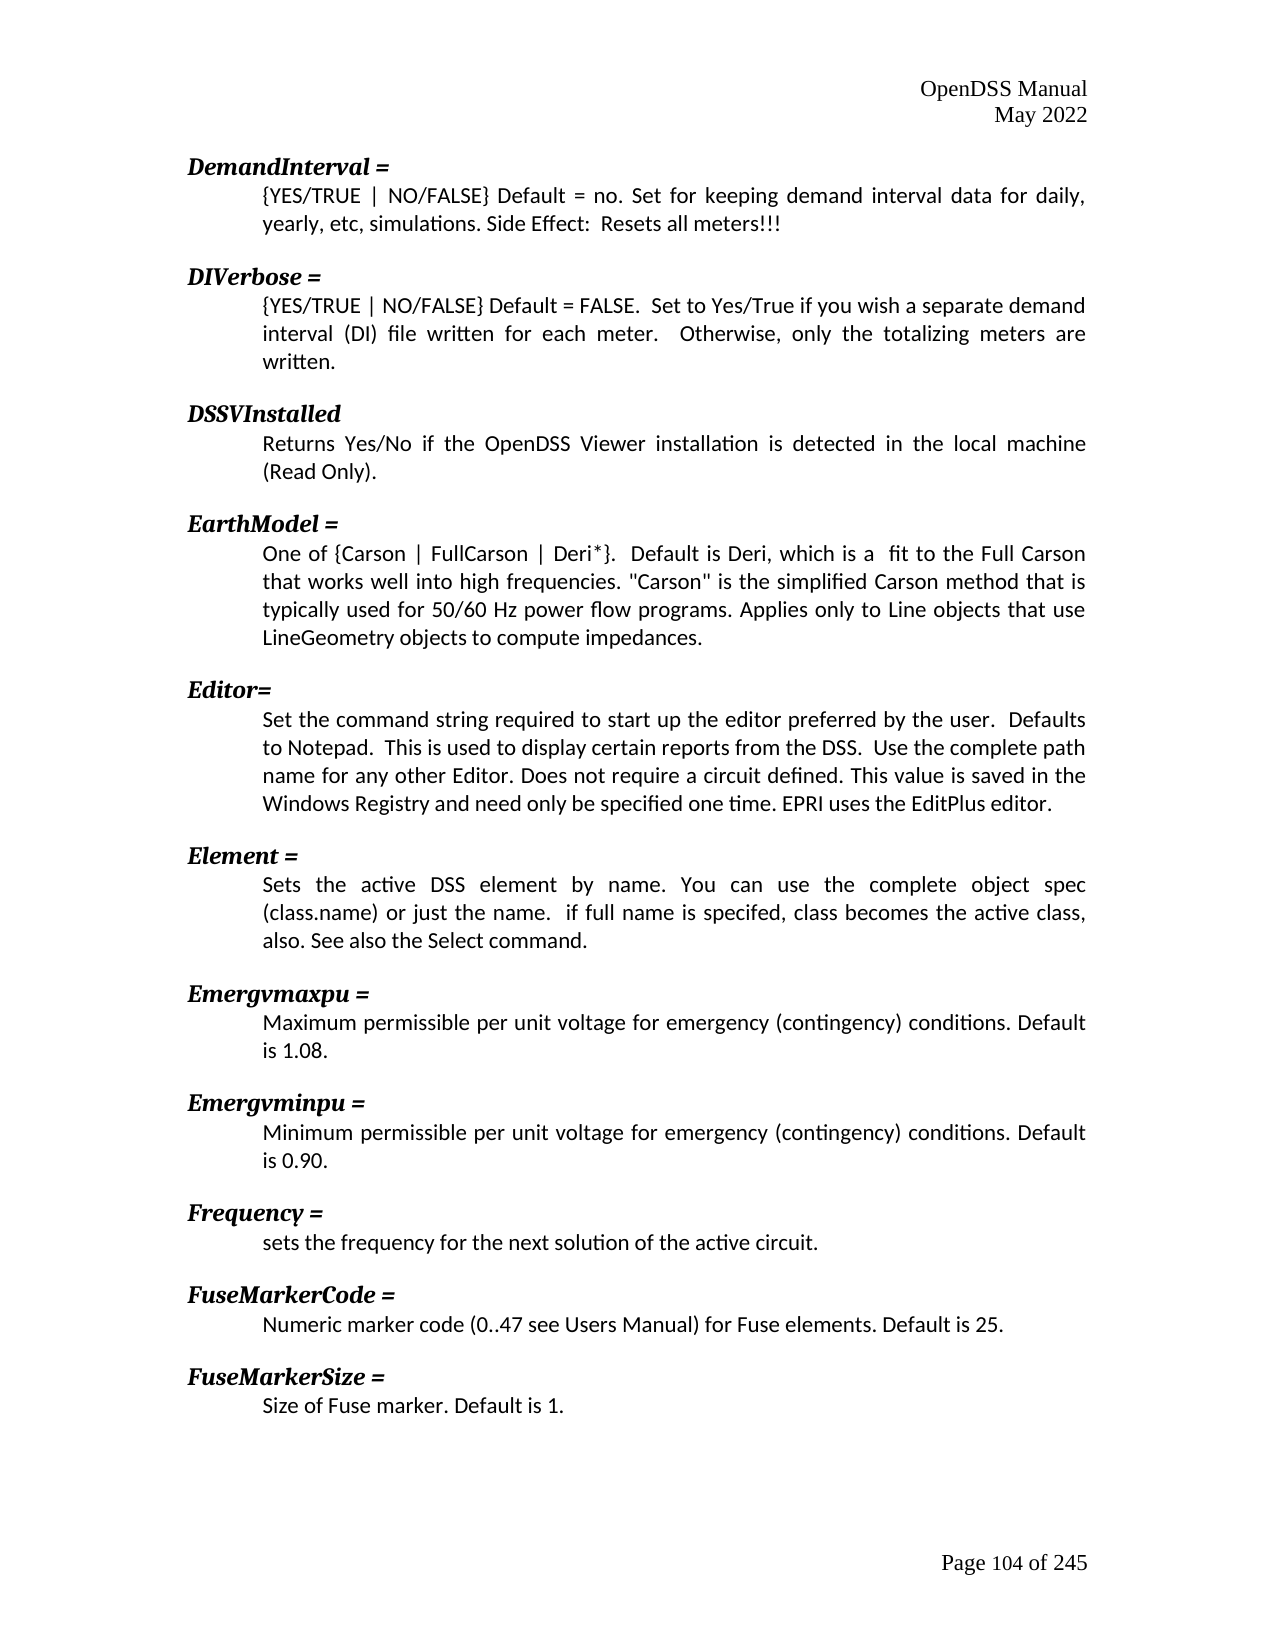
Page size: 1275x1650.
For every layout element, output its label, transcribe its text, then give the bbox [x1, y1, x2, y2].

text Size of Fuse marker. Default is 1. [262, 1391, 1087, 1419]
subtitle Emergvminpu = [187, 1089, 1087, 1118]
text {YES/TRUE | NO/FALSE} Default = no. Set for keeping demand interval data for daily, yearly, etc, simulations. Side Effect: Resets all meters!!! [262, 181, 1087, 237]
text One of {Carson | FullCarson | Deri*}. Default is Deri, which is a fit to the Full Carson that works well into high frequencies. "Carson" is the simplified Carson method that is typically used for 50/60 Hz power flow programs. Applies only to Line objects that use LineGeometry objects to compute impedances. [262, 539, 1087, 651]
text Numeric marker code (0..47 see Users Manual) for Fuse elements. Default is 25. [262, 1310, 1087, 1338]
text Returns Yes/No if the OpenDSS Viewer installation is detected in the local machine (Read Only). [262, 429, 1087, 485]
subtitle Frequency = [187, 1199, 1087, 1228]
text {YES/TRUE | NO/FALSE} Default = FALSE. Set to Yes/True if you wish a separate demand interval (DI) file written for each meter. Otherwise, only the totalizing meters are written. [262, 291, 1087, 375]
subtitle FuseMarkerSize = [187, 1363, 1087, 1391]
text Minimum permissible per unit voltage for emergency (contingency) conditions. Default is 0.90. [262, 1118, 1087, 1174]
text sets the frequency for the next solution of the active circuit. [262, 1228, 1087, 1256]
text Maximum permissible per unit voltage for emergency (contingency) conditions. Default is 1.08. [262, 1008, 1087, 1064]
text Set the command string required to start up the editor preferred by the user. Defaults to Notepad. This is used to display certain reports from the DSS. Use the complete path name for any other Editor. Does not require a circuit defined. This value is saved in the Windows Registry and need only be specified one time. EPRI uses the EditPlus editor. [262, 705, 1087, 817]
subtitle Editor= [187, 676, 1087, 705]
text Sets the active DSS element by name. You can use the complete object spec (class.name) or just the name. if full name is specifed, class becomes the active class, also. See also the Select command. [262, 871, 1087, 954]
subtitle Element = [187, 842, 1087, 871]
subtitle DIVerbose = [187, 262, 1087, 291]
subtitle DSSVInstalled [187, 400, 1087, 429]
subtitle EarthModel = [187, 510, 1087, 539]
subtitle DemandInterval = [187, 153, 1087, 181]
subtitle Emergvmaxpu = [187, 979, 1087, 1008]
subtitle FuseMarkerCode = [187, 1281, 1087, 1310]
